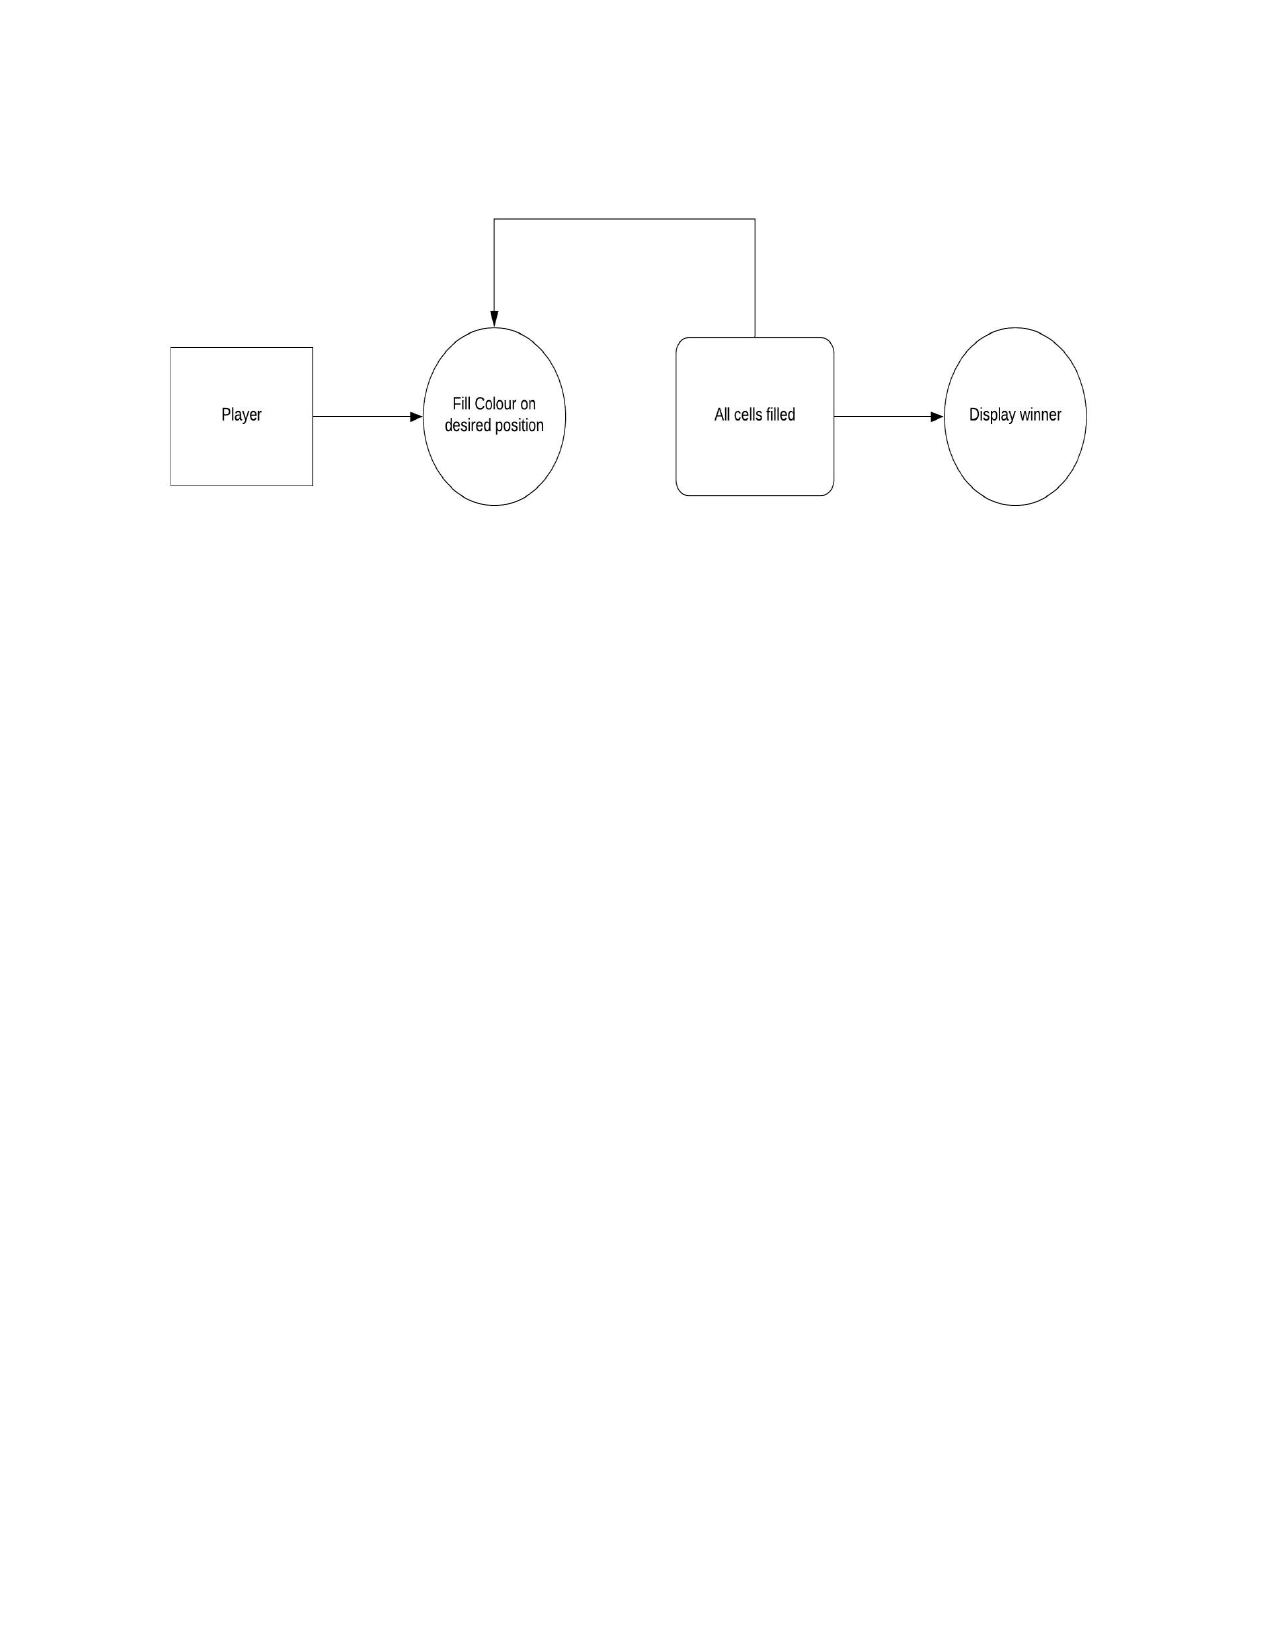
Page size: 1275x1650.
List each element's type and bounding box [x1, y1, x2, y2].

picture [139, 180, 1118, 545]
